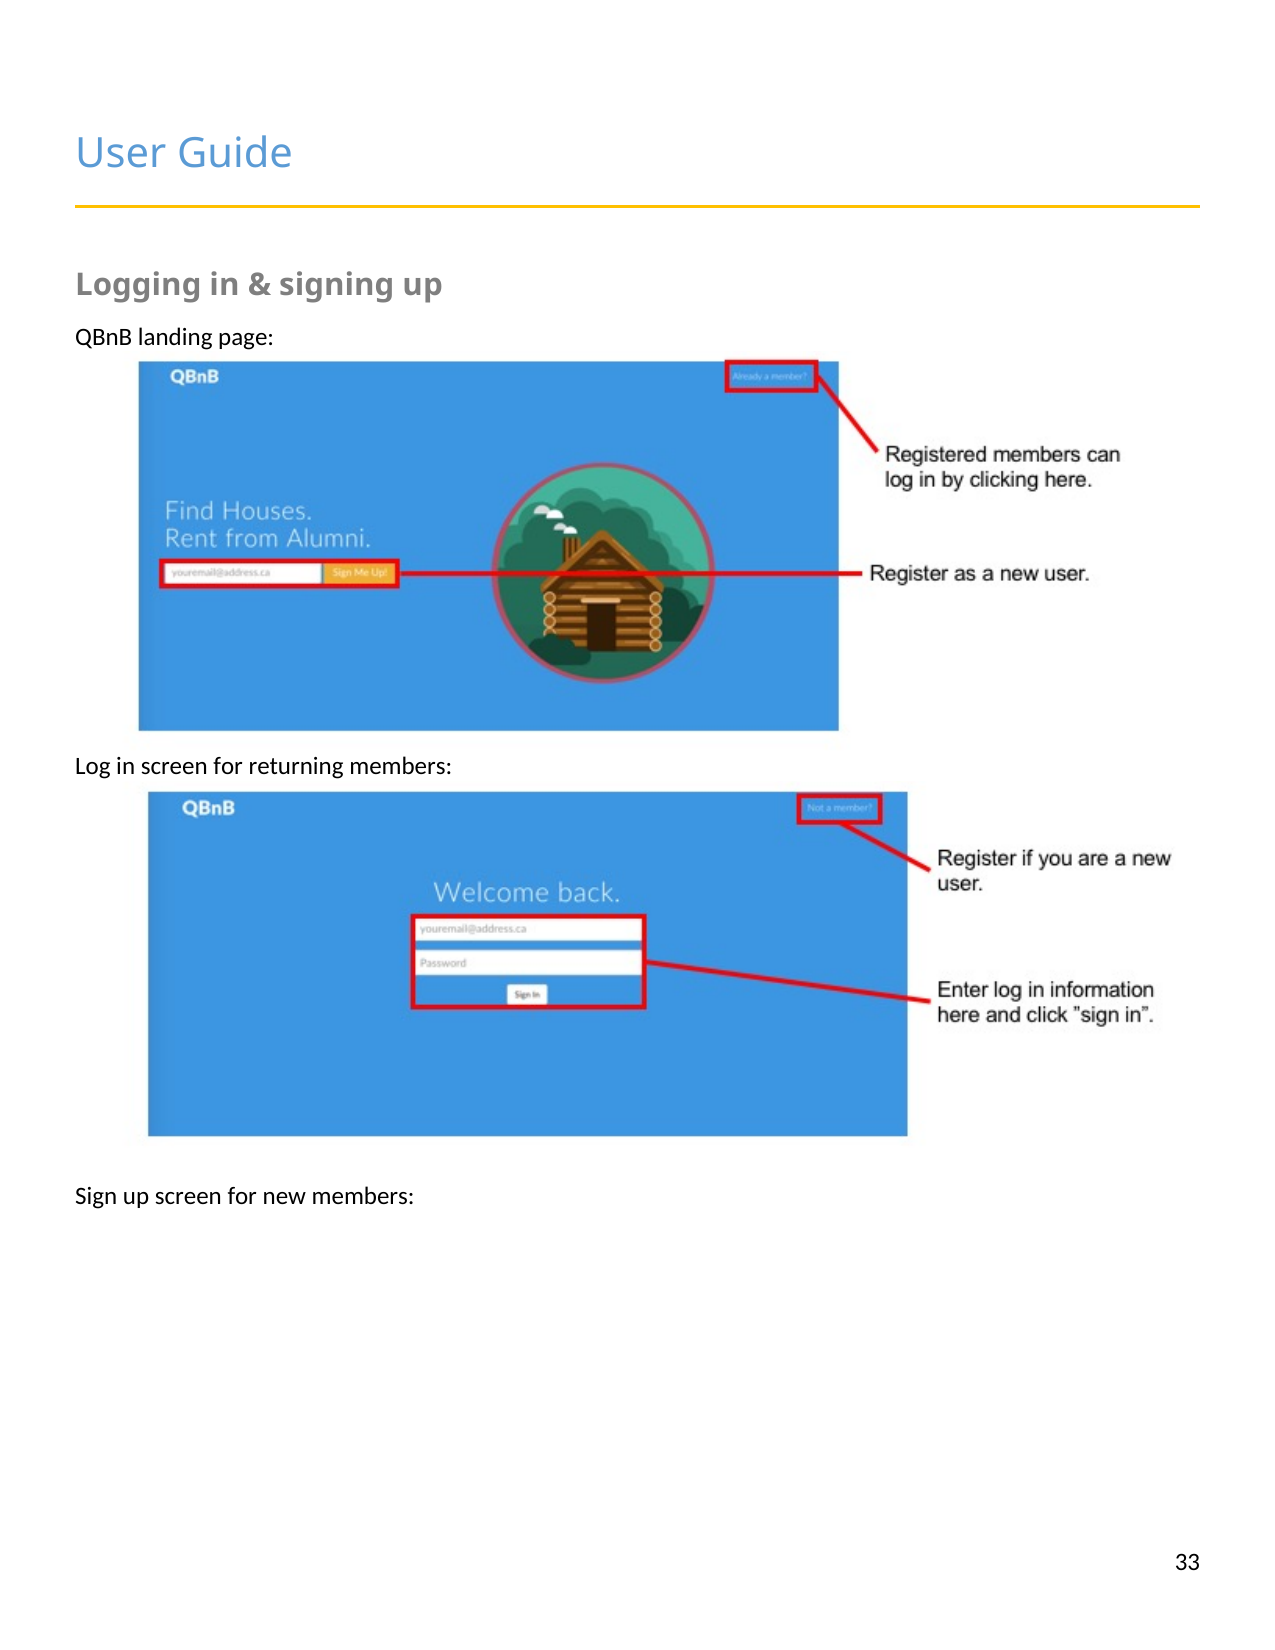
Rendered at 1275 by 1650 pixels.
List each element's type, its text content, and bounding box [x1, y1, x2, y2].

text Log in screen for returning members: [75, 751, 1200, 781]
text QBnB landing page: [75, 321, 1200, 351]
subtitle Logging in & signing up [75, 262, 1200, 305]
subtitle User Guide [75, 123, 1200, 205]
text Sign up screen for new members: [75, 1180, 1200, 1211]
picture [75, 781, 1200, 1150]
picture [75, 351, 1200, 751]
